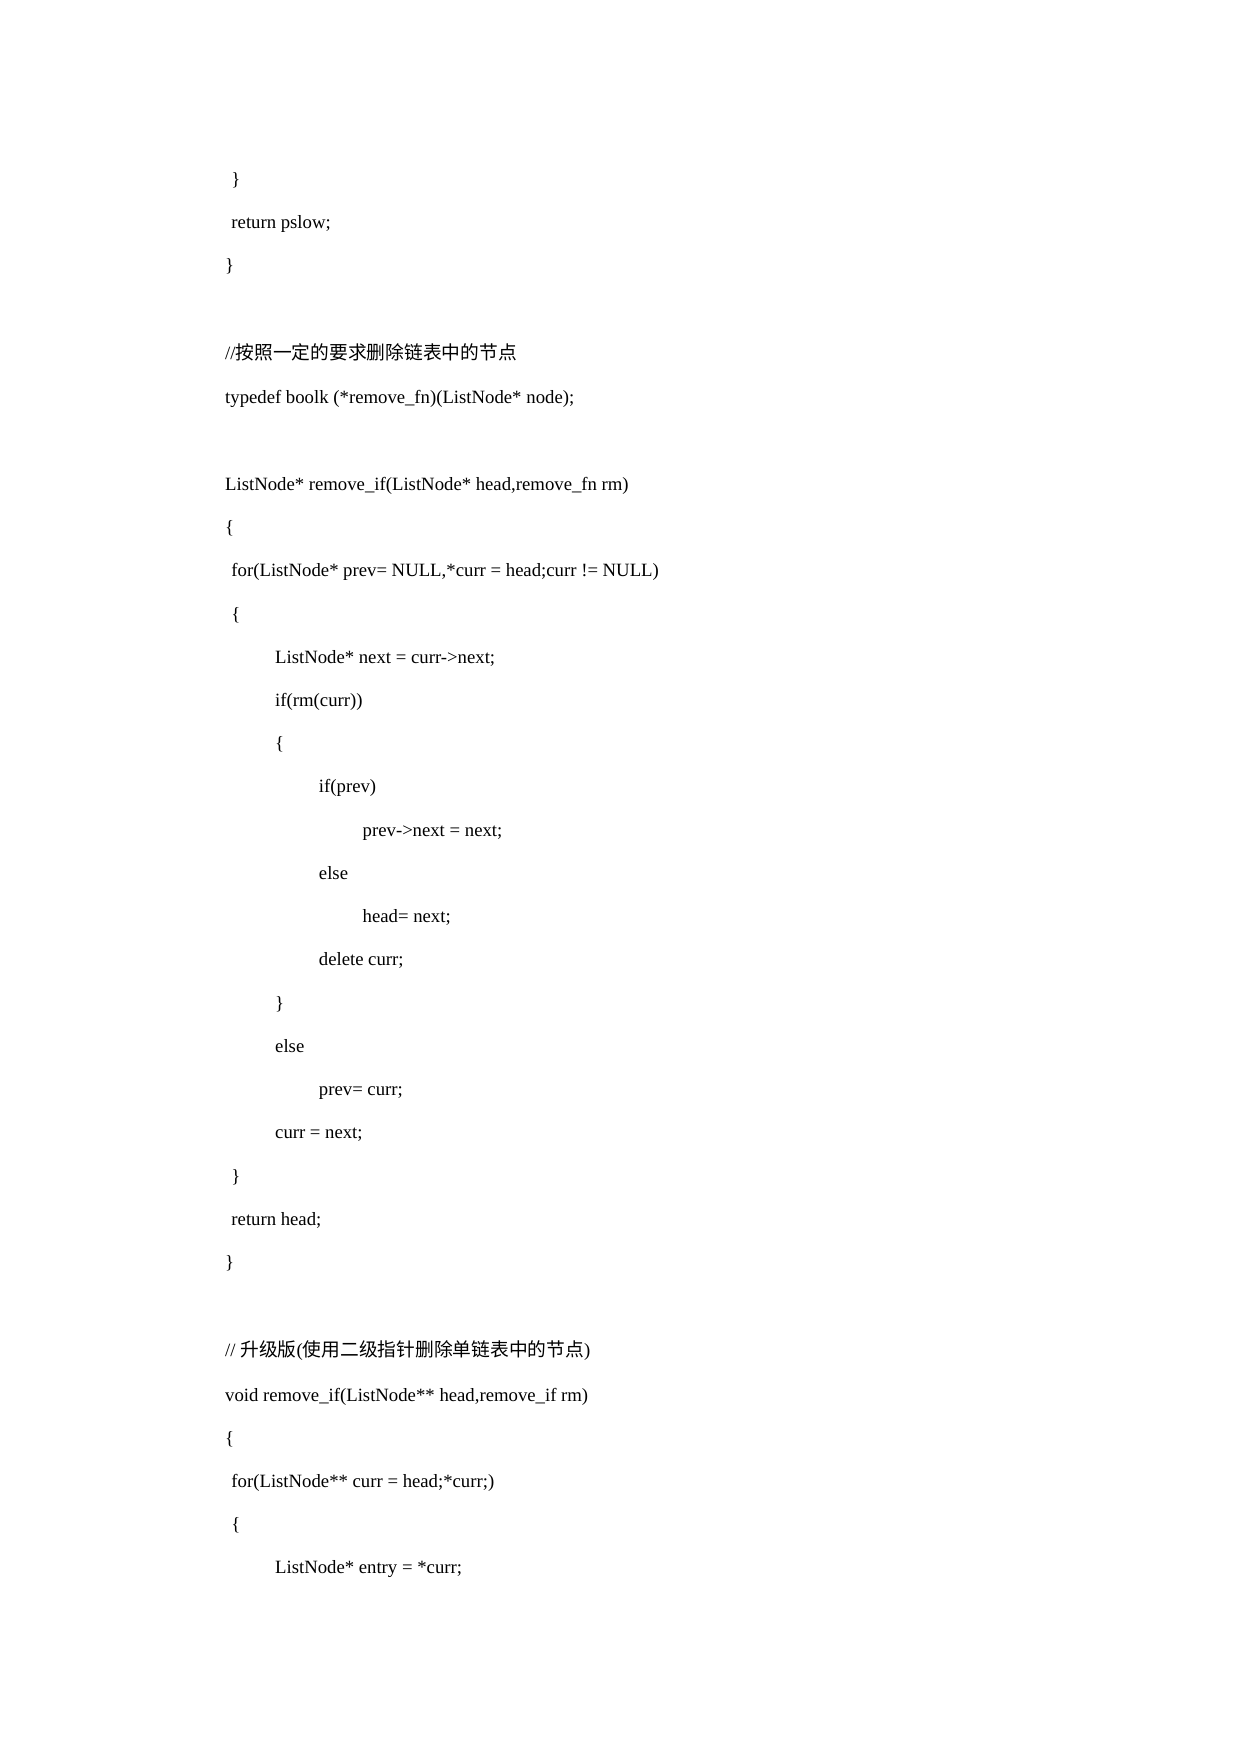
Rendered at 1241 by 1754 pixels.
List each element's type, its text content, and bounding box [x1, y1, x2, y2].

text { [225, 511, 1053, 543]
text delete curr; [225, 943, 1053, 975]
text } [225, 1246, 1053, 1278]
text return head; [225, 1202, 1053, 1235]
text return pslow; [225, 205, 1053, 238]
text { [225, 1508, 1053, 1540]
text } [225, 1159, 1053, 1192]
text prev->next = next; [225, 813, 1053, 846]
text } [225, 986, 1053, 1019]
text //按照一定的要求删除链表中的节点 [225, 335, 1053, 367]
text ListNode* next = curr->next; [225, 640, 1053, 673]
text { [225, 727, 1053, 759]
text if(rm(curr)) [225, 683, 1053, 716]
text else [225, 1029, 1053, 1062]
text { [225, 1421, 1053, 1454]
text else [225, 856, 1053, 889]
text } [225, 248, 1053, 281]
text for(ListNode* prev= NULL,*curr = head;curr != NULL) [225, 554, 1053, 586]
text typedef boolk (*remove_fn)(ListNode* node); [225, 381, 1053, 413]
text void remove_if(ListNode** head,remove_if rm) [225, 1378, 1053, 1411]
text // 升级版(使用二级指针删除单链表中的节点) [225, 1332, 1053, 1364]
text head= next; [225, 900, 1053, 932]
text for(ListNode** curr = head;*curr;) [225, 1464, 1053, 1497]
text ListNode* entry = *curr; [225, 1551, 1053, 1583]
text if(prev) [225, 770, 1053, 802]
text } [225, 162, 1053, 194]
text { [225, 597, 1053, 629]
text prev= curr; [225, 1073, 1053, 1105]
text ListNode* remove_if(ListNode* head,remove_fn rm) [225, 467, 1053, 500]
text curr = next; [225, 1116, 1053, 1148]
